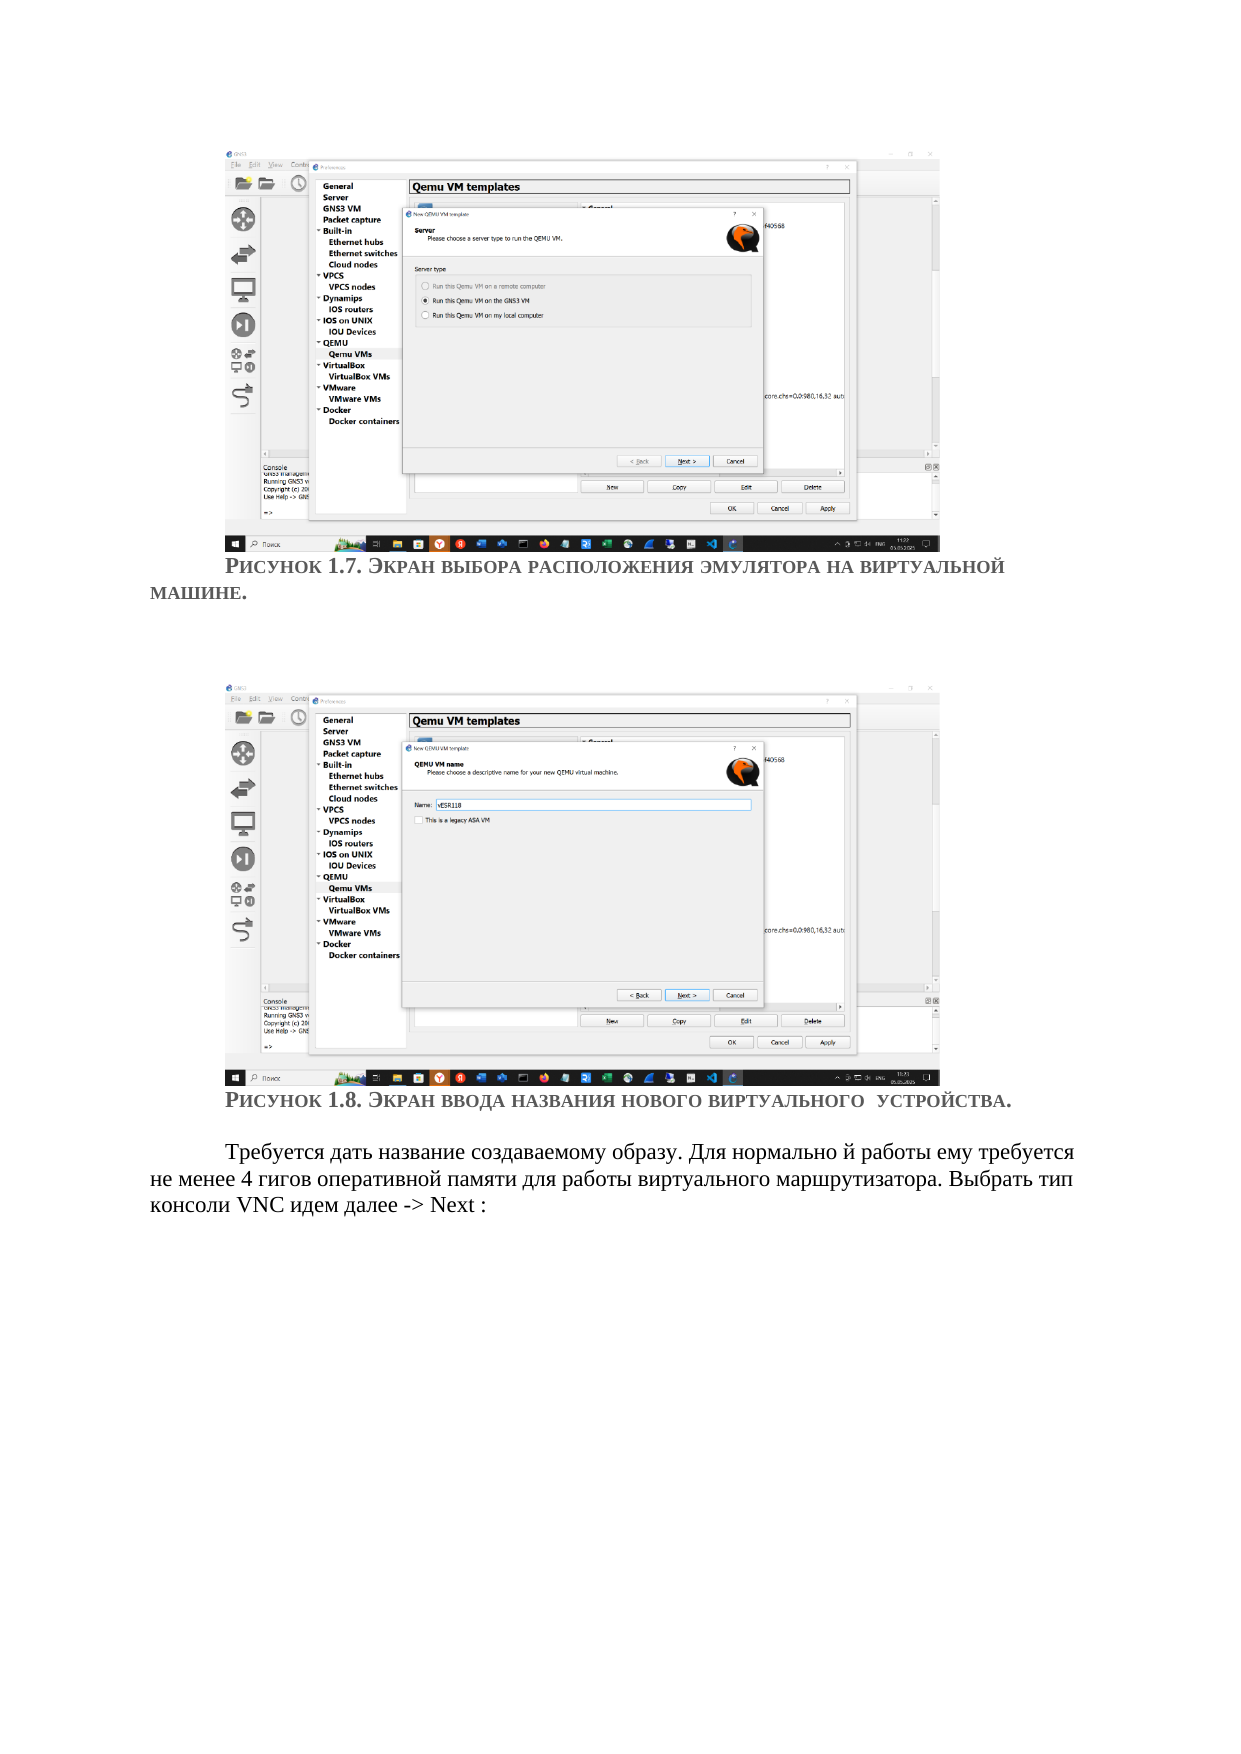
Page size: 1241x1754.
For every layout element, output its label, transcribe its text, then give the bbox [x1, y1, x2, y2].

picture [225, 150, 940, 552]
text Рисунок .. Экран выбора расположения эмулятора на виртуальной машине. [150, 552, 1090, 605]
text Рисунок .. Экран ввода названия нового виртуального устройства. [150, 1086, 1090, 1112]
text Требуется дать название создаваемому образу. Для нормально й работы ему требуется не менее 4 гигов оперативной памяти для работы виртуального маршрутизатора. Выбрать тип консоли VNC идем далее -> Next : [150, 1138, 1090, 1217]
picture [225, 683, 940, 1086]
